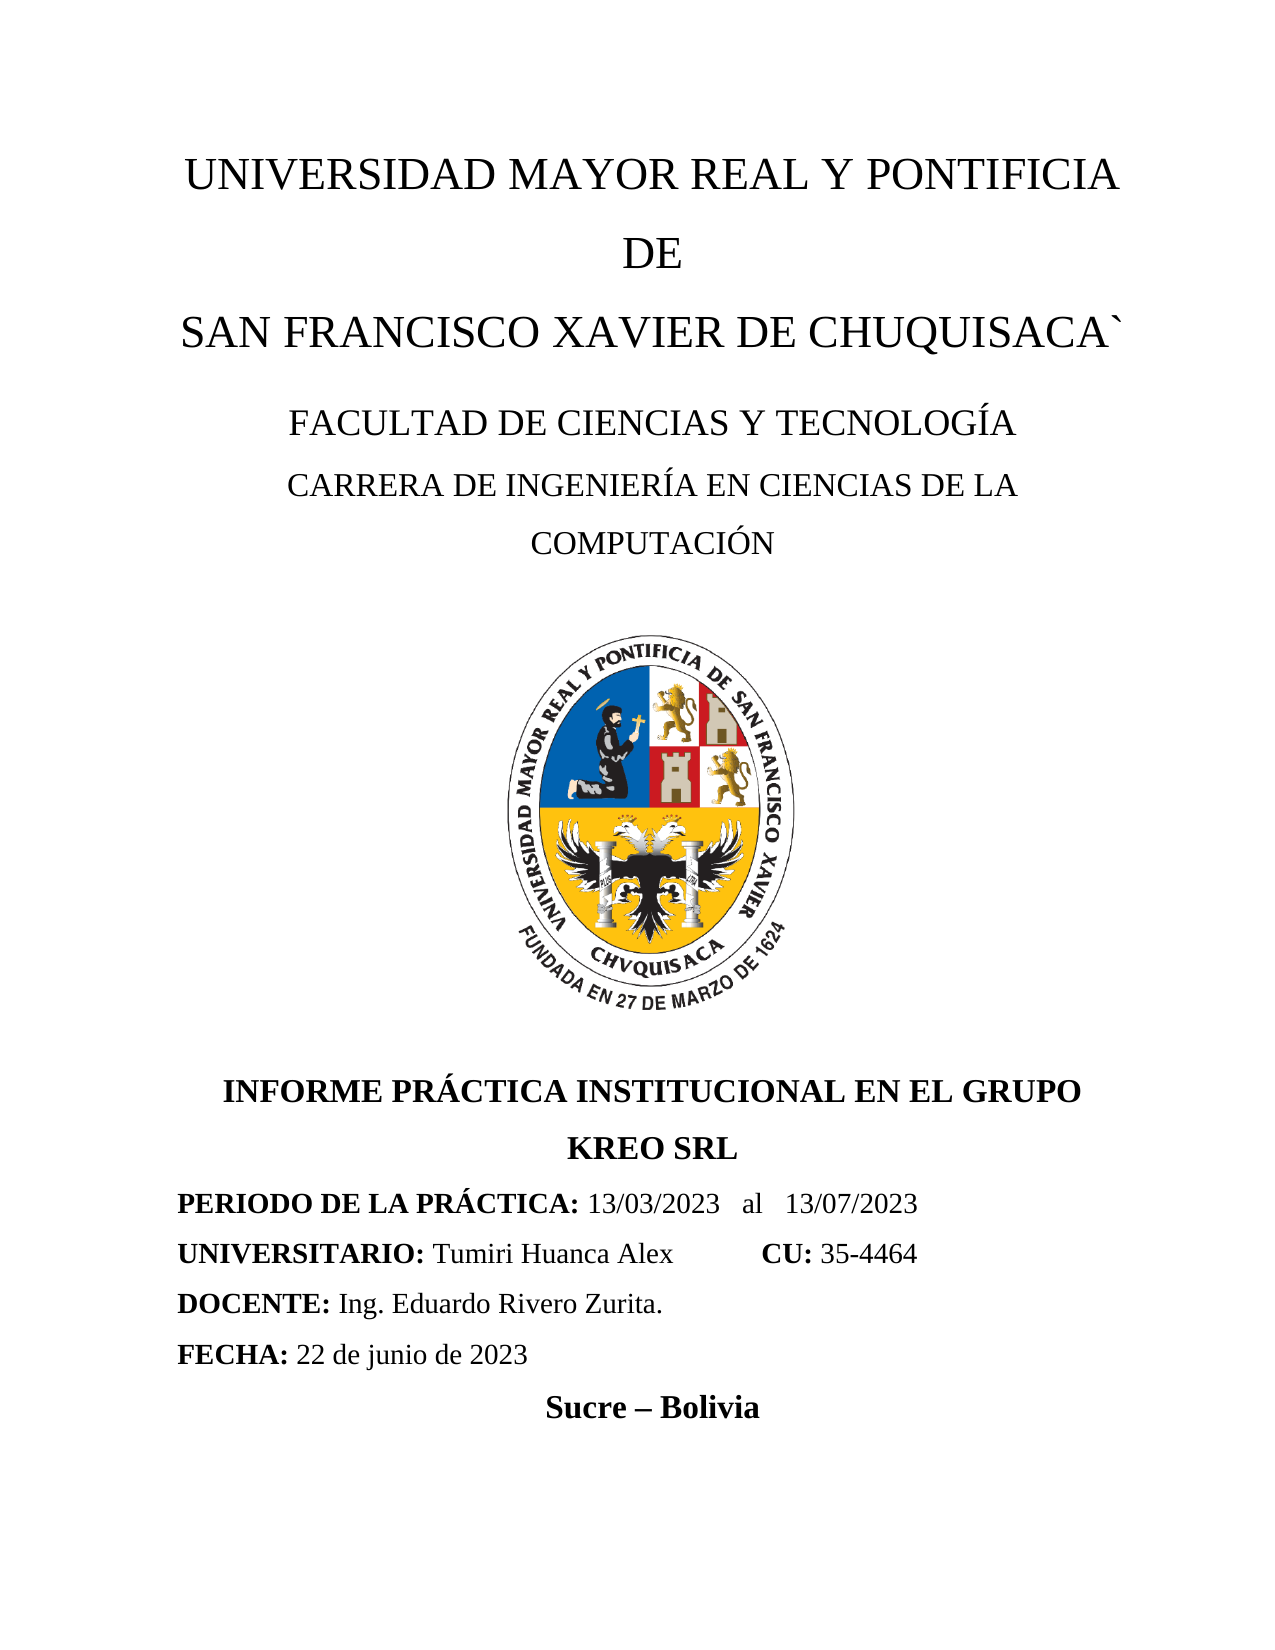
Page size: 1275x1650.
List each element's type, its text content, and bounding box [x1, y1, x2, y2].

picture [503, 623, 802, 1014]
text Sucre – Bolivia [177, 1387, 1128, 1426]
text FECHA: 22 de junio de 2023 [177, 1337, 1128, 1371]
text PERIODO DE LA PRÁCTICA: 13/03/2023 al 13/07/2023 UNIVERSITARIO: Tumiri Huanca Alex CU: 35-4464 [177, 1186, 1128, 1270]
text CARRERA DE INGENIERÍA EN CIENCIAS DE LA COMPUTACIÓN [177, 466, 1128, 561]
text FACULTAD DE CIENCIAS Y TECNOLOGÍA [177, 401, 1128, 444]
text SAN FRANCISCO XAVIER DE CHUQUISACA` [177, 305, 1128, 358]
text UNIVERSIDAD MAYOR REAL Y PONTIFICIA DE [177, 147, 1128, 279]
text INFORME PRÁCTICA INSTITUCIONAL EN EL GRUPO KREO SRL [177, 1071, 1128, 1167]
text DOCENTE: Ing. Eduardo Rivero Zurita. [177, 1287, 1128, 1320]
